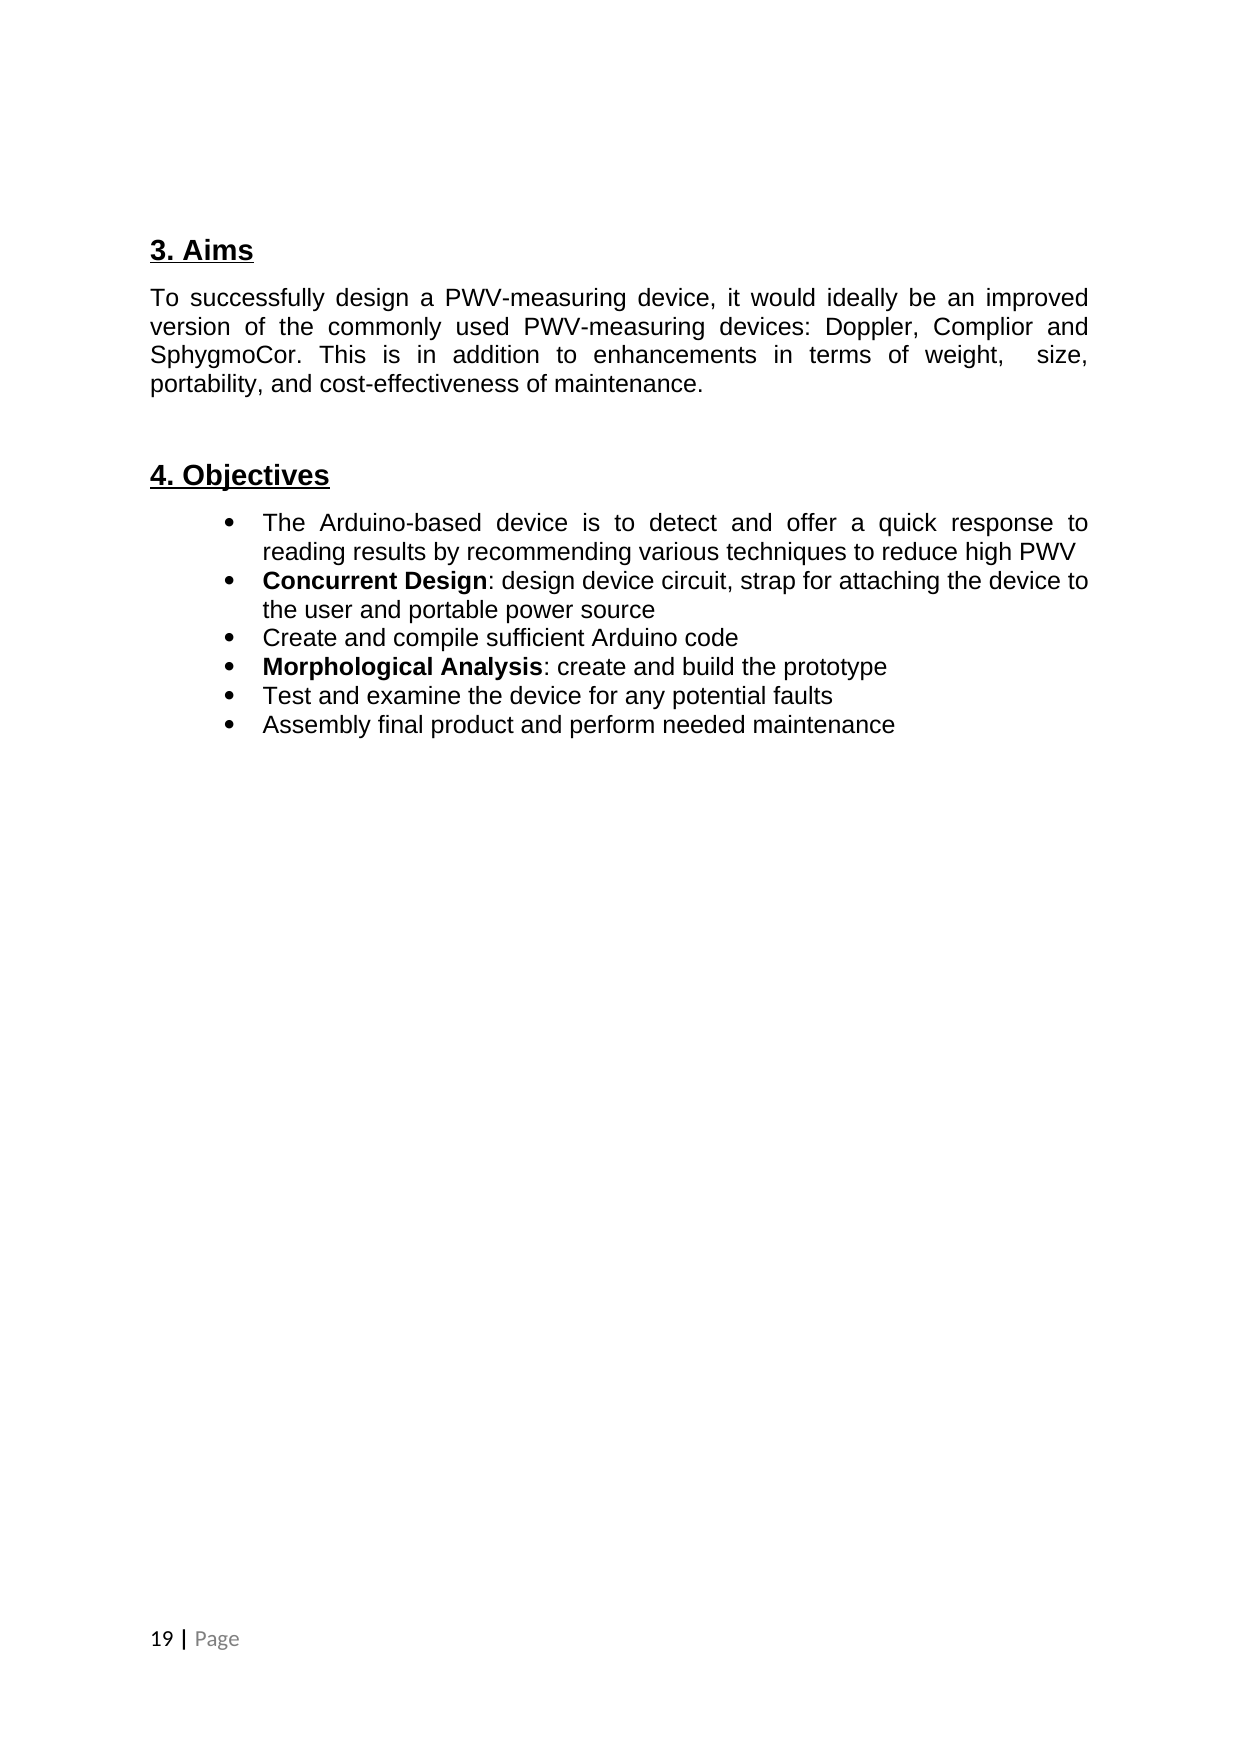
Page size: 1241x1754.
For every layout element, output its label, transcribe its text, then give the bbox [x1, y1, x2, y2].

list Assembly final product and perform needed maintenance [225, 710, 1090, 739]
list Test and examine the device for any potential faults [225, 681, 1090, 710]
subtitle 3. Aims [150, 232, 1090, 266]
list Morphological Analysis: create and build the prototype [225, 652, 1090, 681]
list Concurrent Design: design device circuit, strap for attaching the device to the user and portable power source [225, 566, 1090, 623]
list Create and compile sufficient Arduino code [225, 623, 1090, 652]
list The Arduino-based device is to detect and offer a quick response to reading results by recommending various techniques to reduce high PWV [225, 508, 1090, 566]
text To successfully design a PWV-measuring device, it would ideally be an improved version of the commonly used PWV-measuring devices: Doppler, Complior and SphygmoCor. This is in addition to enhancements in terms of weight, size, portability, and cost-effectiveness of maintenance. [150, 283, 1090, 398]
subtitle 4. Objectives [150, 458, 1090, 491]
